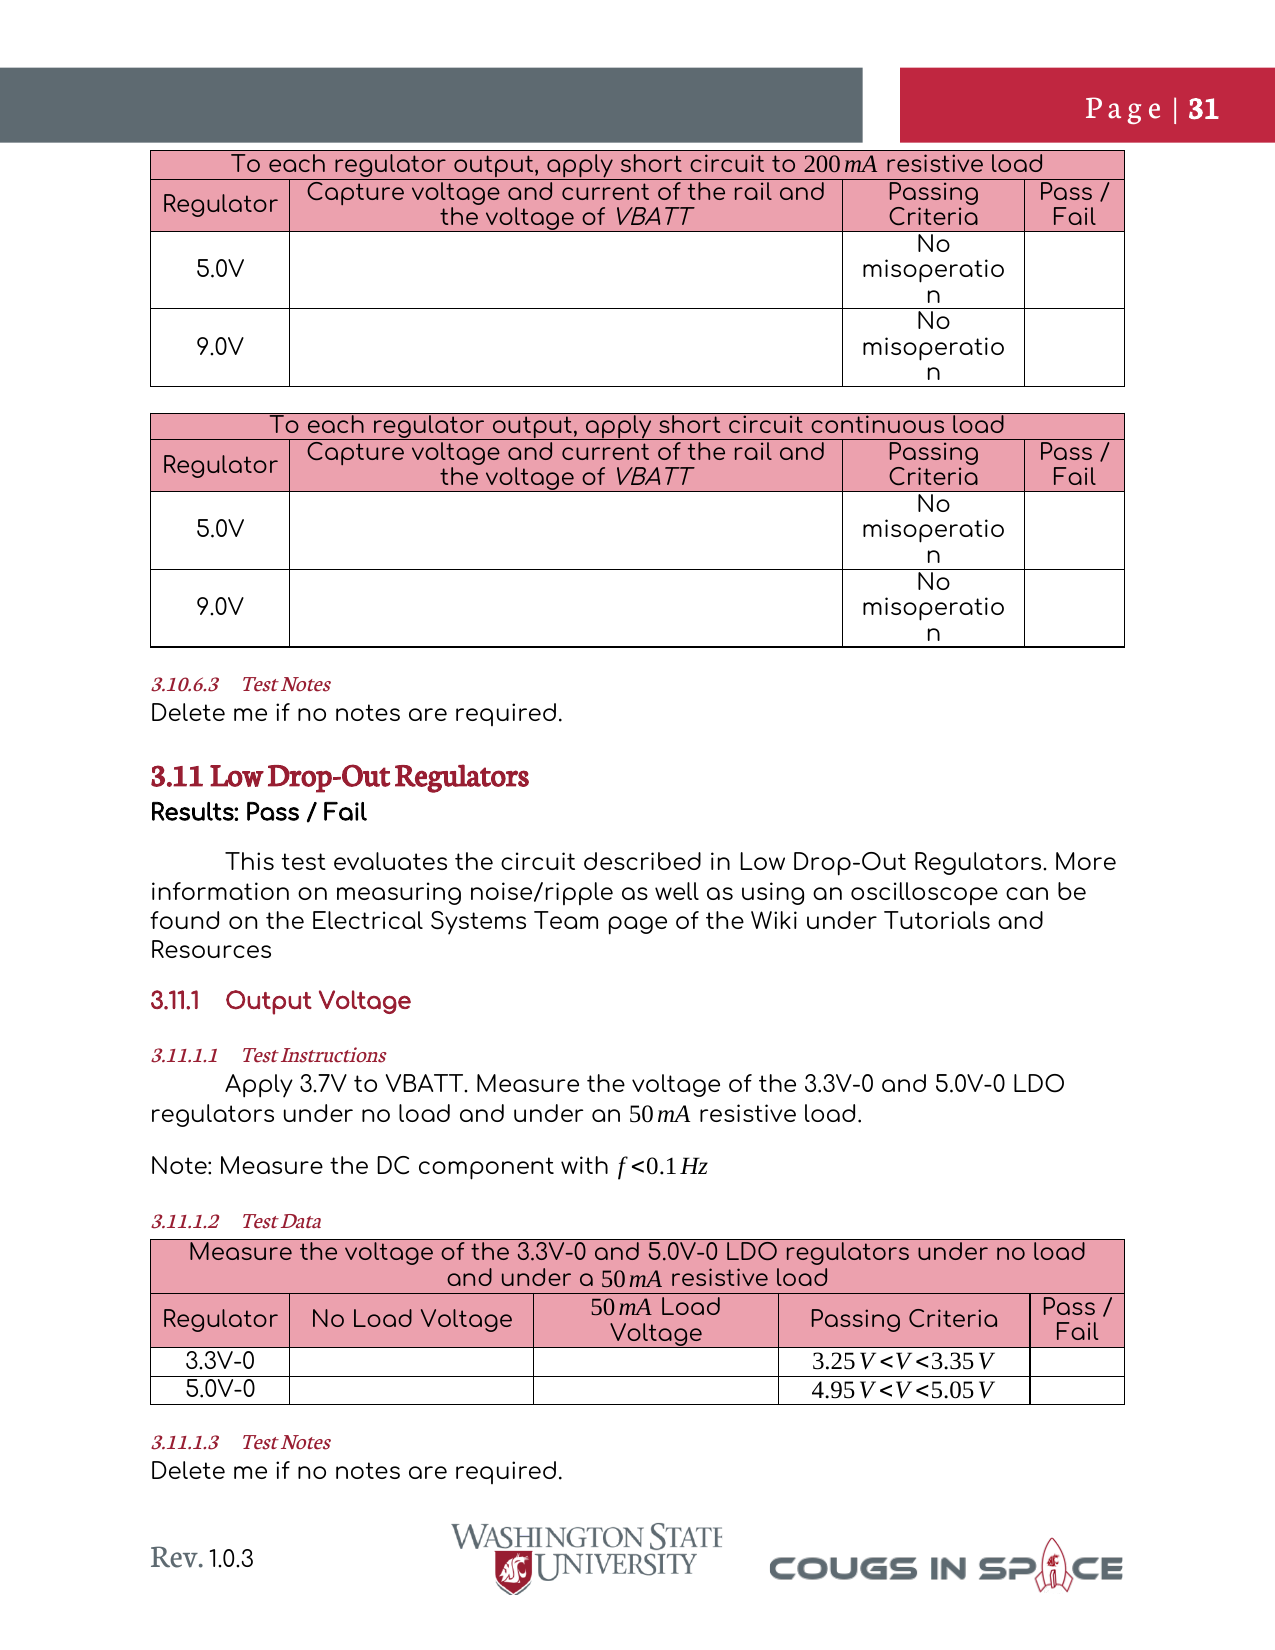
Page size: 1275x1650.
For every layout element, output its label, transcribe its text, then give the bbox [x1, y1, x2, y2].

subtitle Output Voltage [150, 988, 1125, 1014]
table_cell [290, 1348, 533, 1376]
table_cell Passing Criteria [843, 440, 1024, 491]
table_cell No misoperation [843, 232, 1024, 308]
table_cell [1031, 1377, 1124, 1404]
subtitle Test Instructions [150, 1038, 1125, 1067]
subtitle Test Notes [150, 1426, 1125, 1455]
table_cell Pass / Fail [1031, 1294, 1124, 1347]
table_cell Capture voltage and current of the rail and the voltage of VBATT [290, 440, 842, 491]
table_cell [1025, 309, 1124, 386]
table_cell 5.0V [151, 492, 289, 569]
table_cell [1031, 1348, 1124, 1376]
table_cell [1025, 570, 1124, 646]
table_cell [779, 1348, 1029, 1376]
picture [769, 1537, 1123, 1594]
table_cell Passing Criteria [779, 1294, 1029, 1347]
table_cell [290, 570, 842, 646]
table_cell No misoperation [843, 570, 1024, 646]
table_cell [290, 232, 842, 308]
table_cell [290, 492, 842, 569]
table_cell 5.0V [151, 232, 289, 308]
subtitle Low Drop-Out Regulators [150, 752, 1125, 794]
table_cell 9.0V [151, 570, 289, 646]
table_cell [534, 1348, 778, 1376]
table_cell Passing Criteria [843, 180, 1024, 231]
table_cell 9.0V [151, 309, 289, 386]
table_cell [534, 1377, 778, 1404]
text Apply 3.7V to VBATT. Measure the voltage of the 3.3V-0 and 5.0V-0 LDO regulators under no load and under an resistive load. [150, 1072, 1125, 1129]
table_cell Regulator [151, 180, 289, 231]
table_cell [1025, 232, 1124, 308]
text Delete me if no notes are required. [150, 1459, 1125, 1485]
text Results: Pass / Fail [150, 800, 1125, 826]
table_cell Pass / Fail [1025, 180, 1124, 231]
table_header To each regulator output, apply short circuit continuous load [151, 414, 1124, 439]
table_cell 5.0V-0 [151, 1377, 289, 1404]
table_cell 3.3V-0 [151, 1348, 289, 1376]
table_cell No Load Voltage [290, 1294, 533, 1347]
table_cell [1025, 492, 1124, 569]
table_cell Regulator [151, 440, 289, 491]
table_header Measure the voltage of the 3.3V-0 and 5.0V-0 LDO regulators under no load and under a resistive load [151, 1240, 1124, 1293]
table_cell Regulator [151, 1294, 289, 1347]
picture [450, 1522, 723, 1595]
table_cell No misoperation [843, 309, 1024, 386]
text Note: Measure the DC component with [150, 1153, 1125, 1181]
table_cell [290, 309, 842, 386]
subtitle Test Data [150, 1205, 1125, 1234]
text Delete me if no notes are required. [150, 701, 1125, 727]
text This test evaluates the circuit described in Low Drop-Out Regulators. More information on measuring noise/ripple as well as using an oscilloscope can be found on the Electrical Systems Team page of the Wiki under Tutorials and Resources [150, 851, 1125, 964]
table_cell [779, 1377, 1029, 1404]
table_header To each regulator output, apply short circuit to resistive load [151, 151, 1124, 179]
table_cell Pass / Fail [1025, 440, 1124, 491]
table_cell No misoperation [843, 492, 1024, 569]
subtitle Test Notes [150, 668, 1125, 697]
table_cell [290, 180, 842, 231]
table_cell Load Voltage [534, 1294, 778, 1347]
table_cell [290, 1377, 533, 1404]
